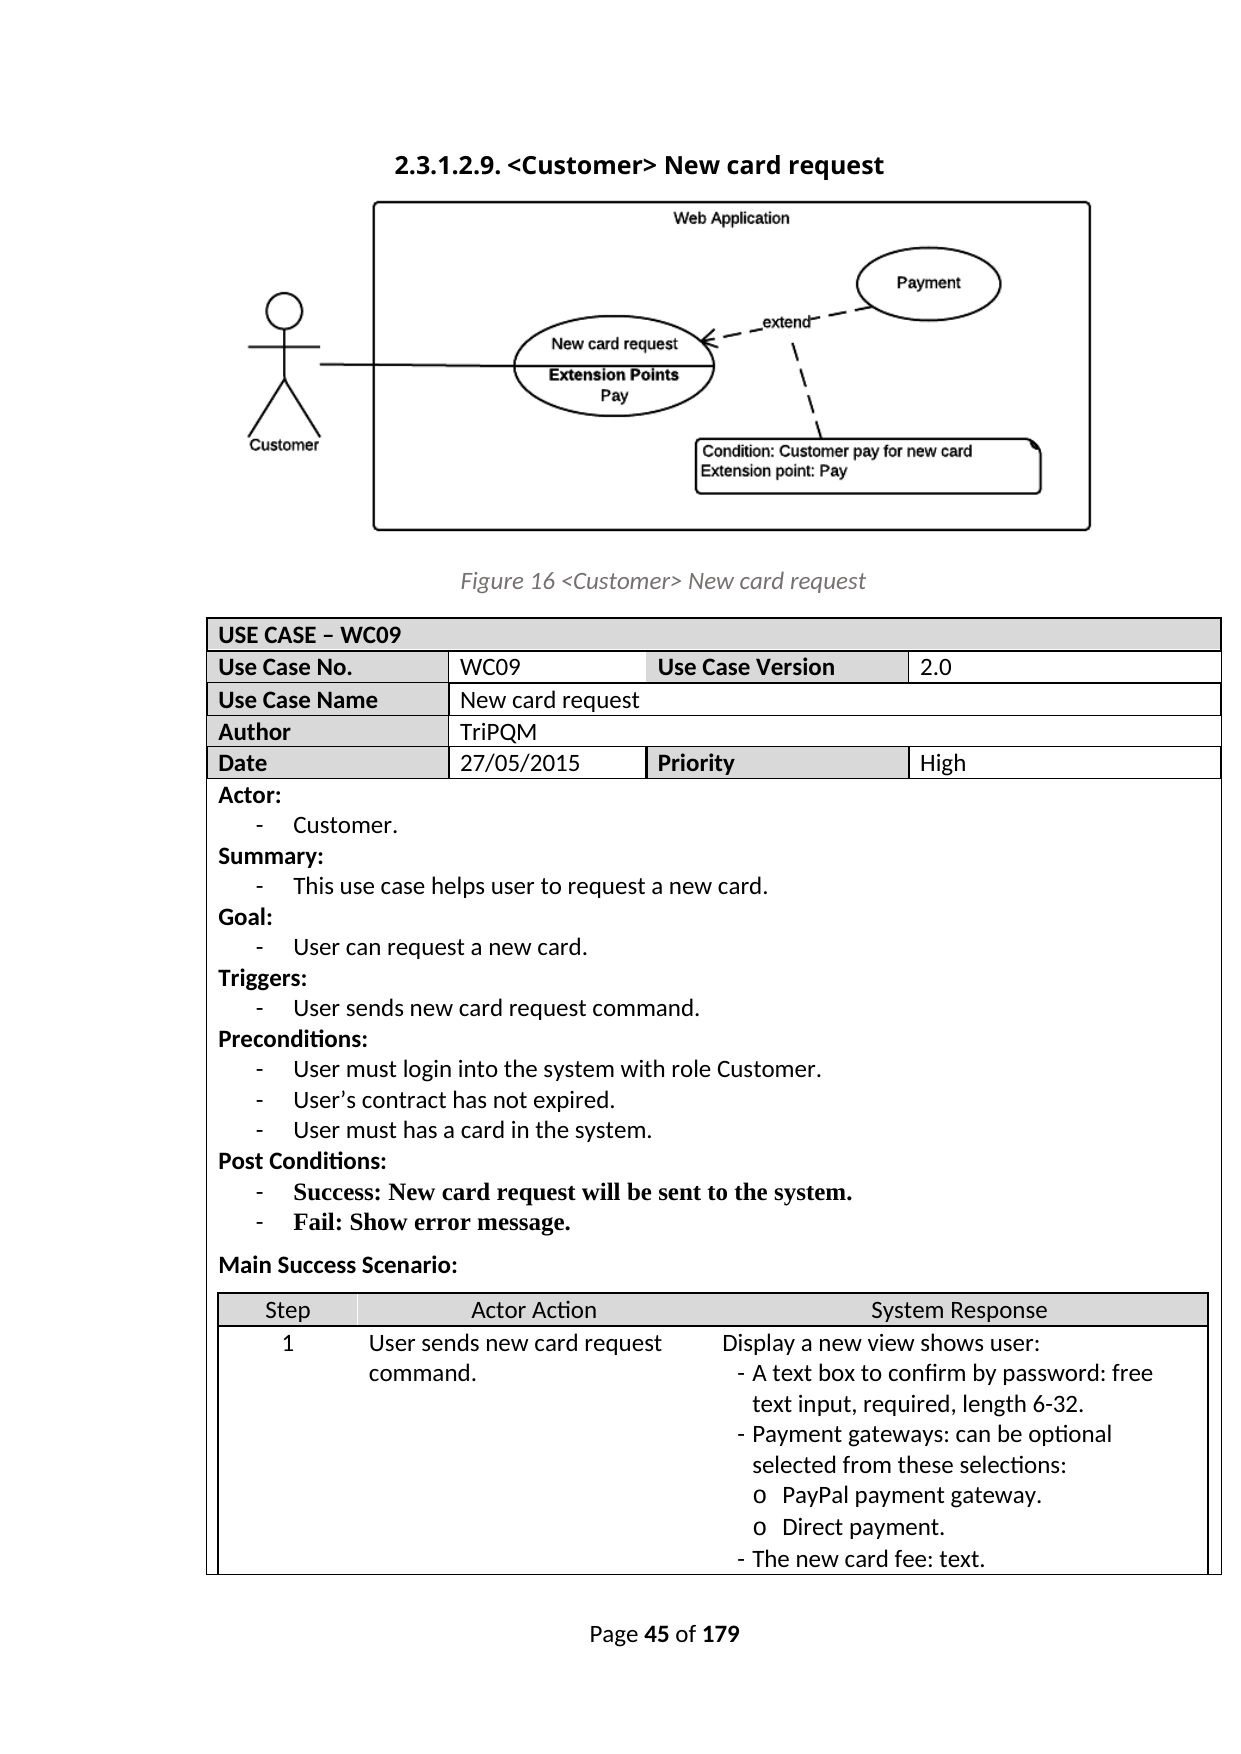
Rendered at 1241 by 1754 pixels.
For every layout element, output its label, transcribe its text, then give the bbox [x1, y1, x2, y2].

table_cell New card request [450, 684, 1220, 715]
table_cell Use Case Name [208, 683, 448, 715]
table_cell Date [208, 747, 448, 778]
table_cell Author [207, 716, 448, 746]
table_cell High [910, 747, 1220, 778]
table_cell Priority [648, 747, 908, 778]
table_cell Use Case Version [646, 652, 908, 682]
picture [208, 184, 1121, 547]
text Figure 16 <Customer> New card request [207, 566, 1122, 596]
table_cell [207, 779, 1221, 1573]
table_cell WC09 [449, 652, 646, 682]
table_cell 27/05/2015 [450, 747, 645, 778]
table_cell Use Case No. [207, 652, 448, 682]
table_cell TriPQM [449, 716, 1221, 746]
table_header USE CASE – WC09 [208, 619, 1220, 649]
table_cell 2.0 [909, 652, 1221, 682]
subtitle <Customer> New card request [394, 148, 1122, 182]
